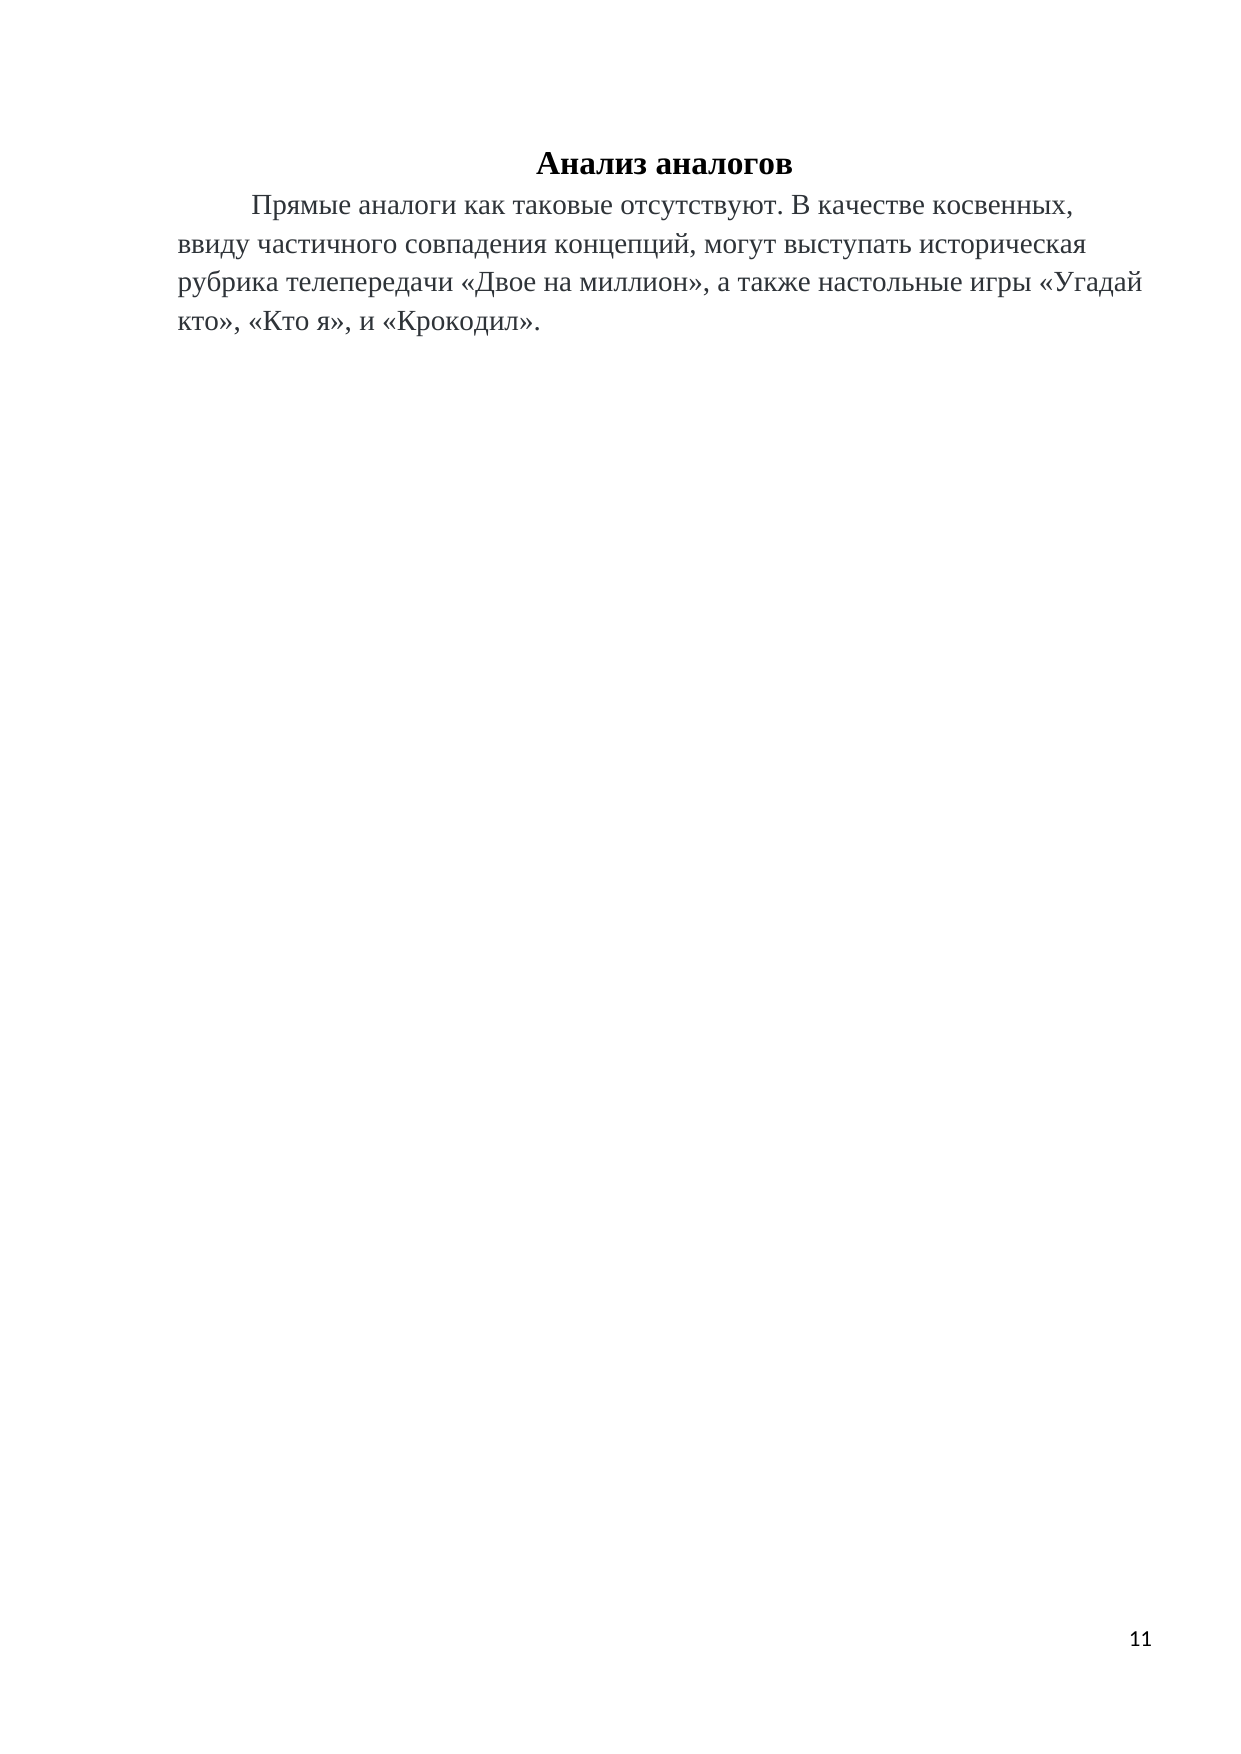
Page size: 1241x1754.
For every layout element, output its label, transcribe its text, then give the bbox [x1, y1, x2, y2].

text Прямые аналоги как таковые отсутствуют. В качестве косвенных, ввиду частичного совпадения концепций, могут выступать историческая рубрика телепередачи «Двое на миллион», а также настольные игры «Угадай кто», «Кто я», и «Крокодил». [177, 187, 1152, 336]
subtitle Анализ аналогов [177, 143, 1152, 181]
